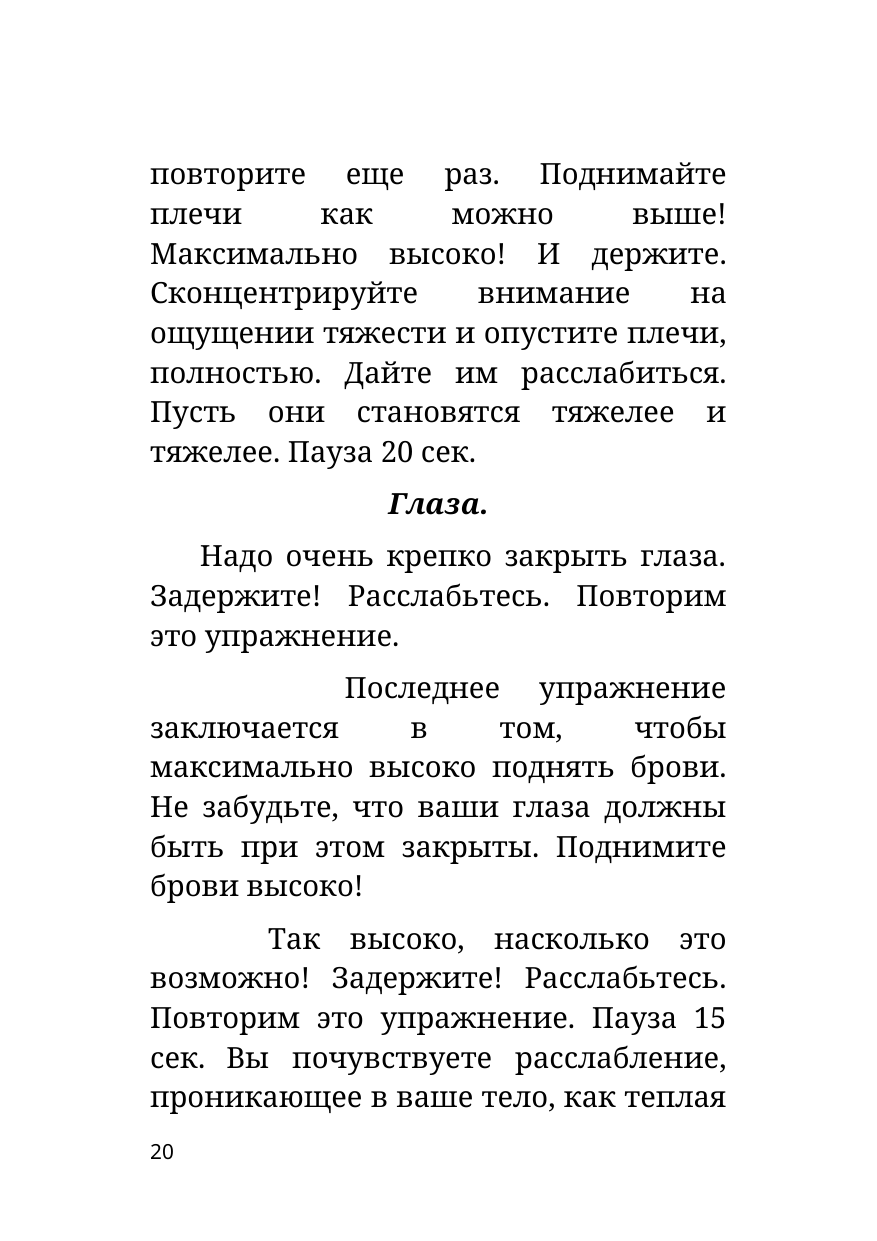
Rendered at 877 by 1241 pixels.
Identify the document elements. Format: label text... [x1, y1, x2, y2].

text Последнее упражнение заключается в том, чтобы максимально высоко поднять брови. Не забудьте, что ваши глаза должны быть при этом закрыты. Поднимите брови высоко! [150, 667, 727, 905]
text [150, 153, 727, 471]
text Глаза. [150, 483, 727, 523]
text Надо очень крепко закрыть глаза. Задержите! Расслабьтесь. Повторим это упражнение. [150, 536, 727, 655]
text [150, 918, 727, 1116]
